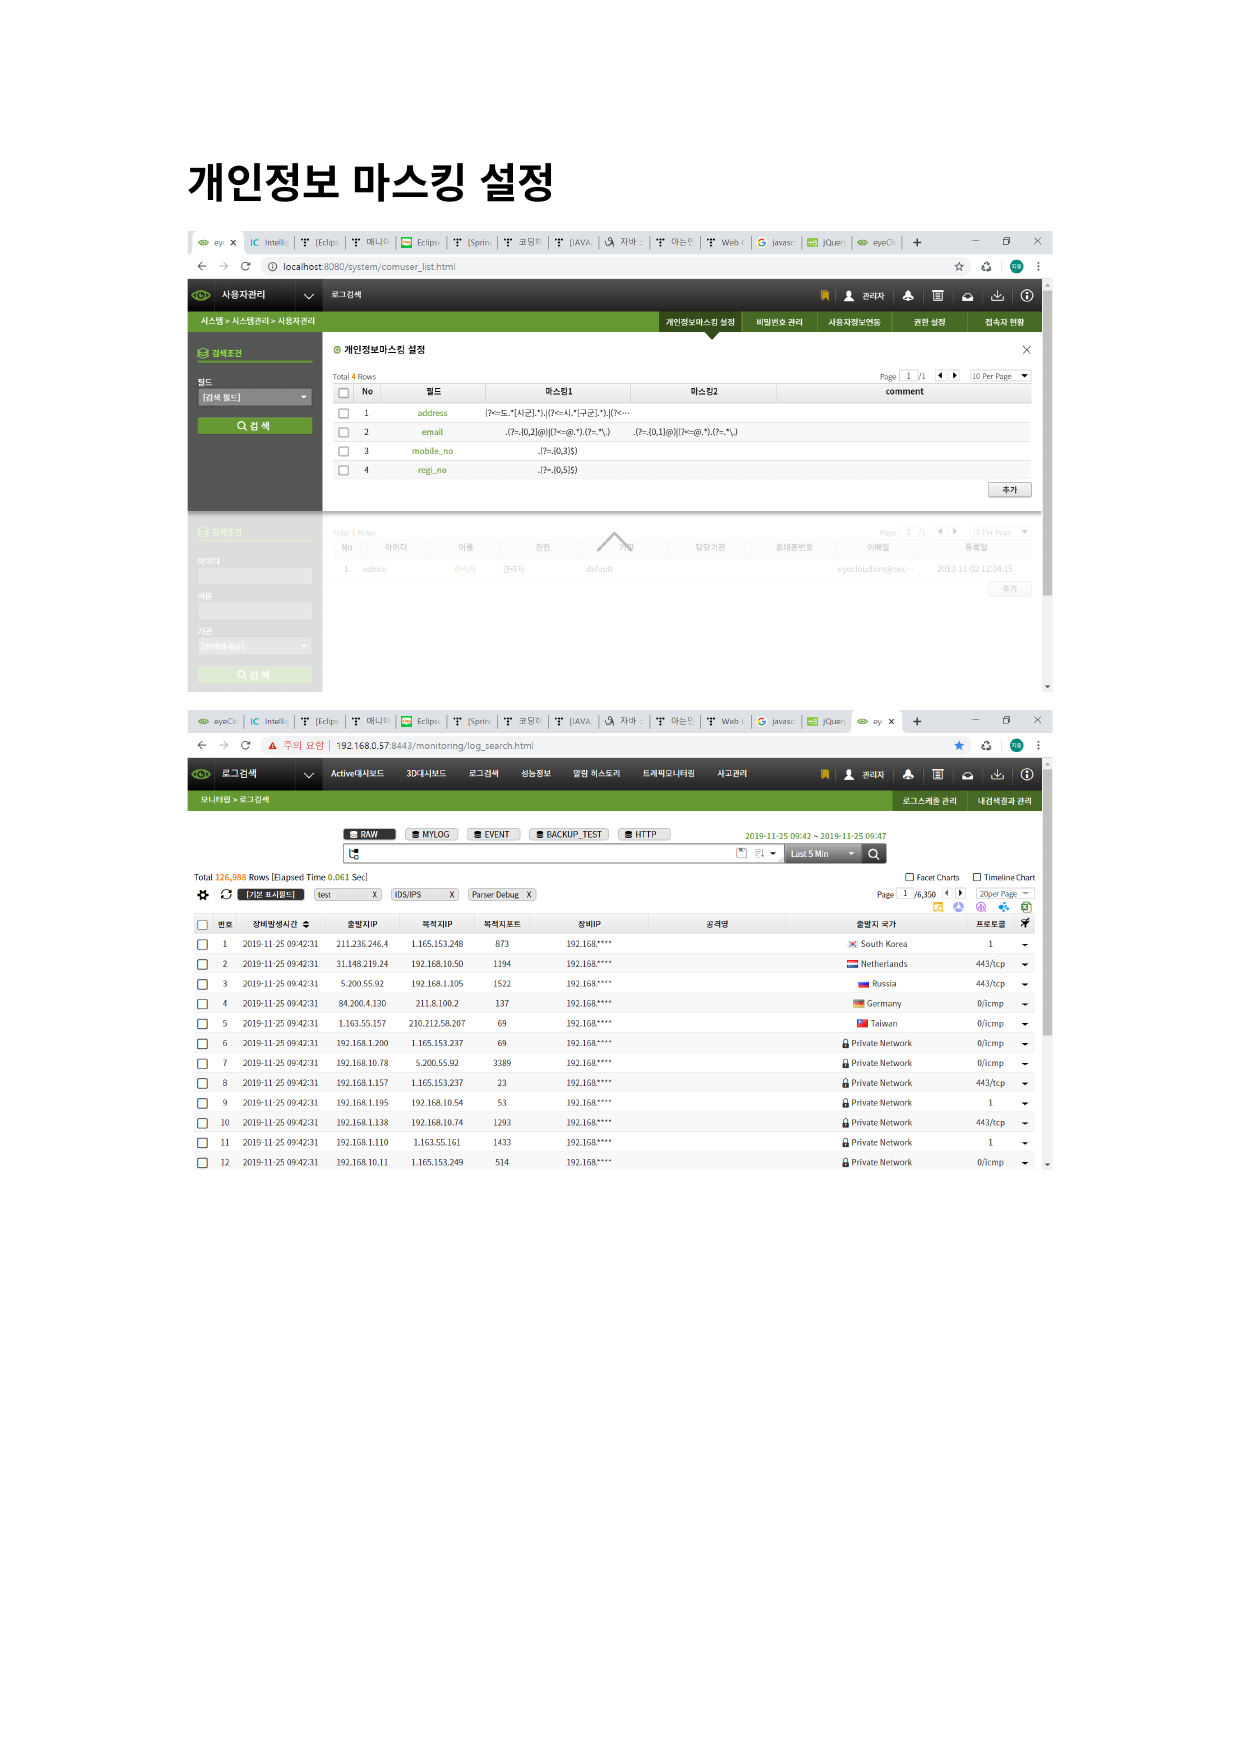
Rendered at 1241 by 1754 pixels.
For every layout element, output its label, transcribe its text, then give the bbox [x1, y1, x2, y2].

picture [187, 231, 1053, 692]
picture [187, 710, 1053, 1170]
text 개인정보 마스킹 설정 [187, 150, 1053, 210]
